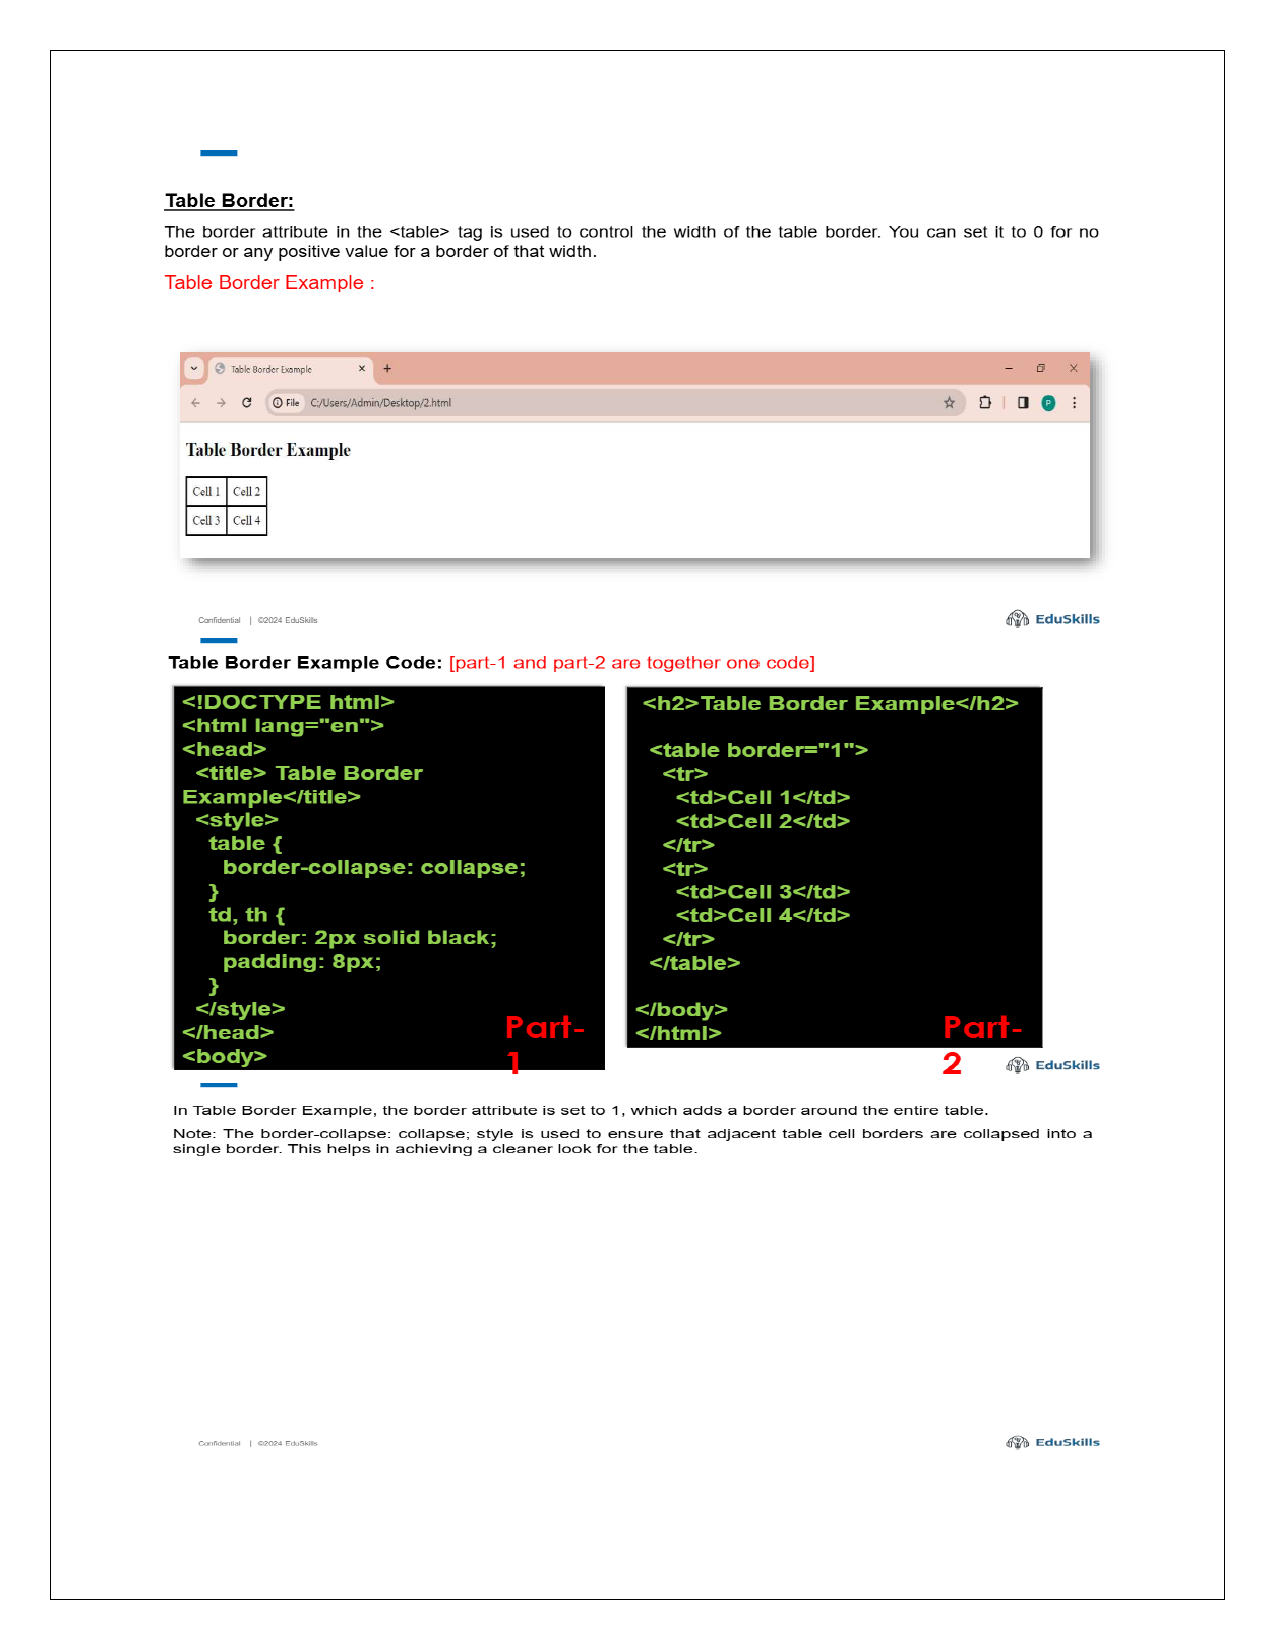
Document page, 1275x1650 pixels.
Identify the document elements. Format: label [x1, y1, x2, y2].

picture [150, 638, 1126, 1079]
picture [150, 1083, 1126, 1454]
picture [150, 150, 1126, 634]
